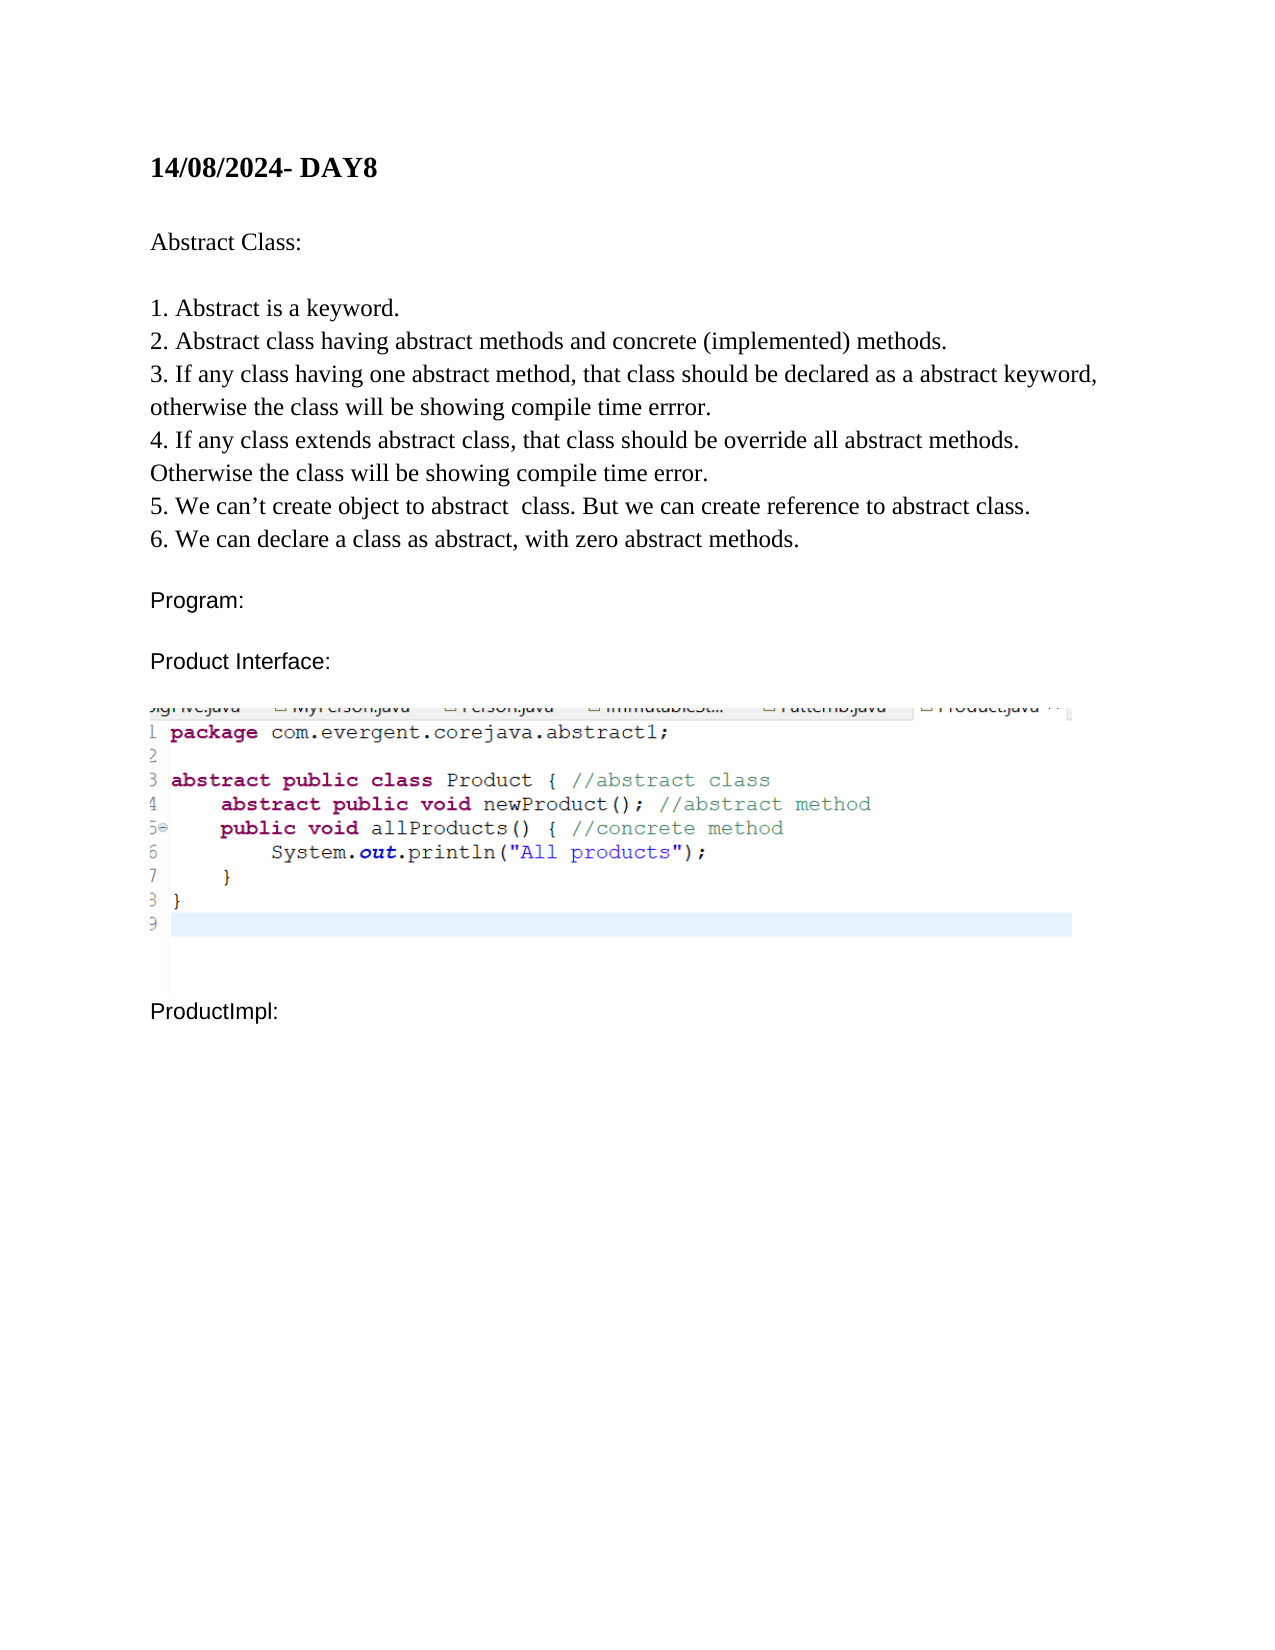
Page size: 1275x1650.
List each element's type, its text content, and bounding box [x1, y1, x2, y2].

list Abstract Class: [150, 227, 1125, 256]
picture [150, 708, 1072, 994]
list Program: [150, 587, 1125, 614]
list If any class having one abstract method, that class should be declared as a abstract keyword, otherwise the class will be showing compile time errror. [150, 359, 1125, 421]
list Product Interface: [150, 648, 1125, 674]
list We can’t create object to abstract class. But we can create reference to abstract class. [150, 491, 1125, 520]
list ProductImpl: [150, 998, 1125, 1024]
list If any class extends abstract class, that class should be override all abstract methods. Otherwise the class will be showing compile time error. [150, 425, 1125, 487]
list We can declare a class as abstract, with zero abstract methods. [150, 524, 1125, 553]
list Abstract class having abstract methods and concrete (implemented) methods. [150, 326, 1125, 355]
list Abstract is a keyword. [150, 293, 1125, 322]
list 14/08/2024- DAY8 [150, 150, 1125, 183]
